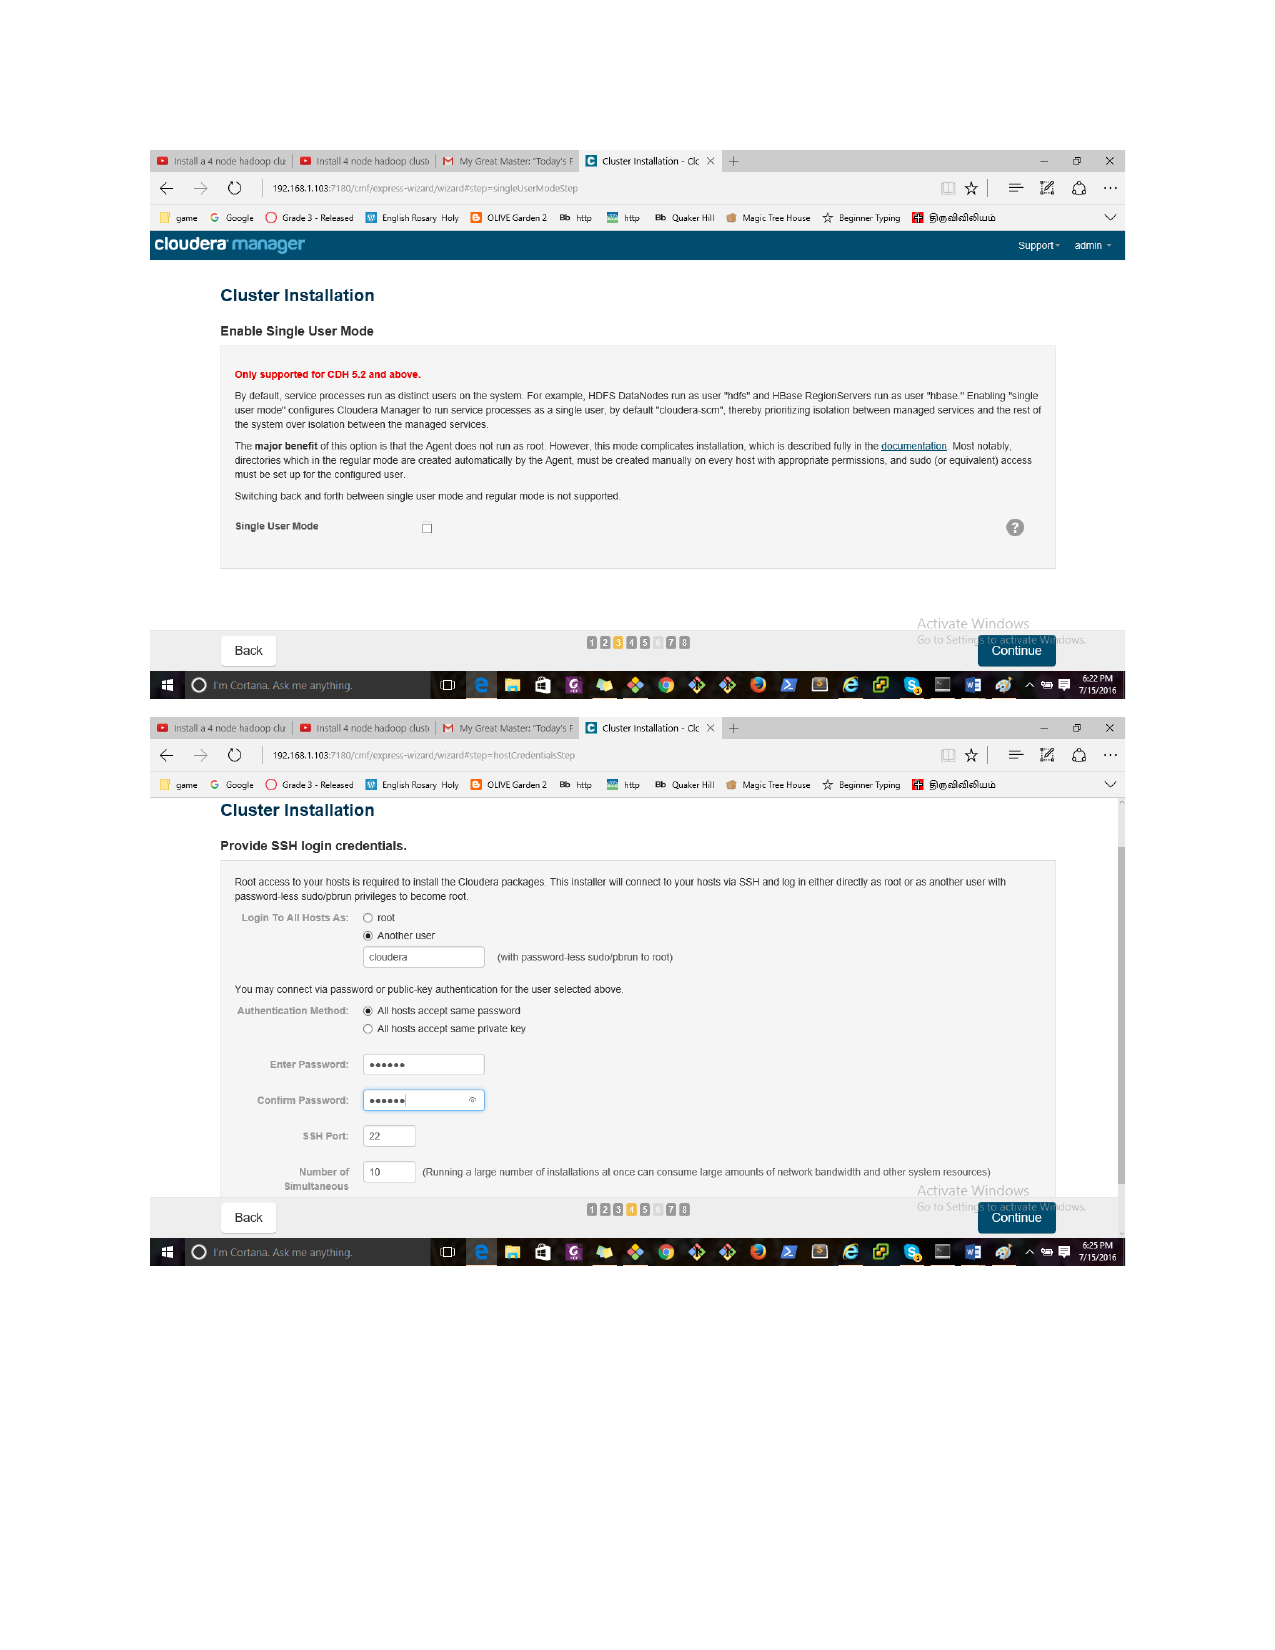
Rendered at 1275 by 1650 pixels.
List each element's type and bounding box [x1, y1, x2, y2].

picture [233, 240, 250, 249]
picture [265, 242, 275, 249]
picture [180, 238, 225, 249]
picture [271, 240, 304, 252]
picture [150, 261, 1125, 699]
picture [156, 240, 162, 249]
picture [250, 240, 265, 249]
picture [150, 150, 1125, 230]
picture [150, 717, 1125, 1266]
picture [166, 238, 177, 249]
